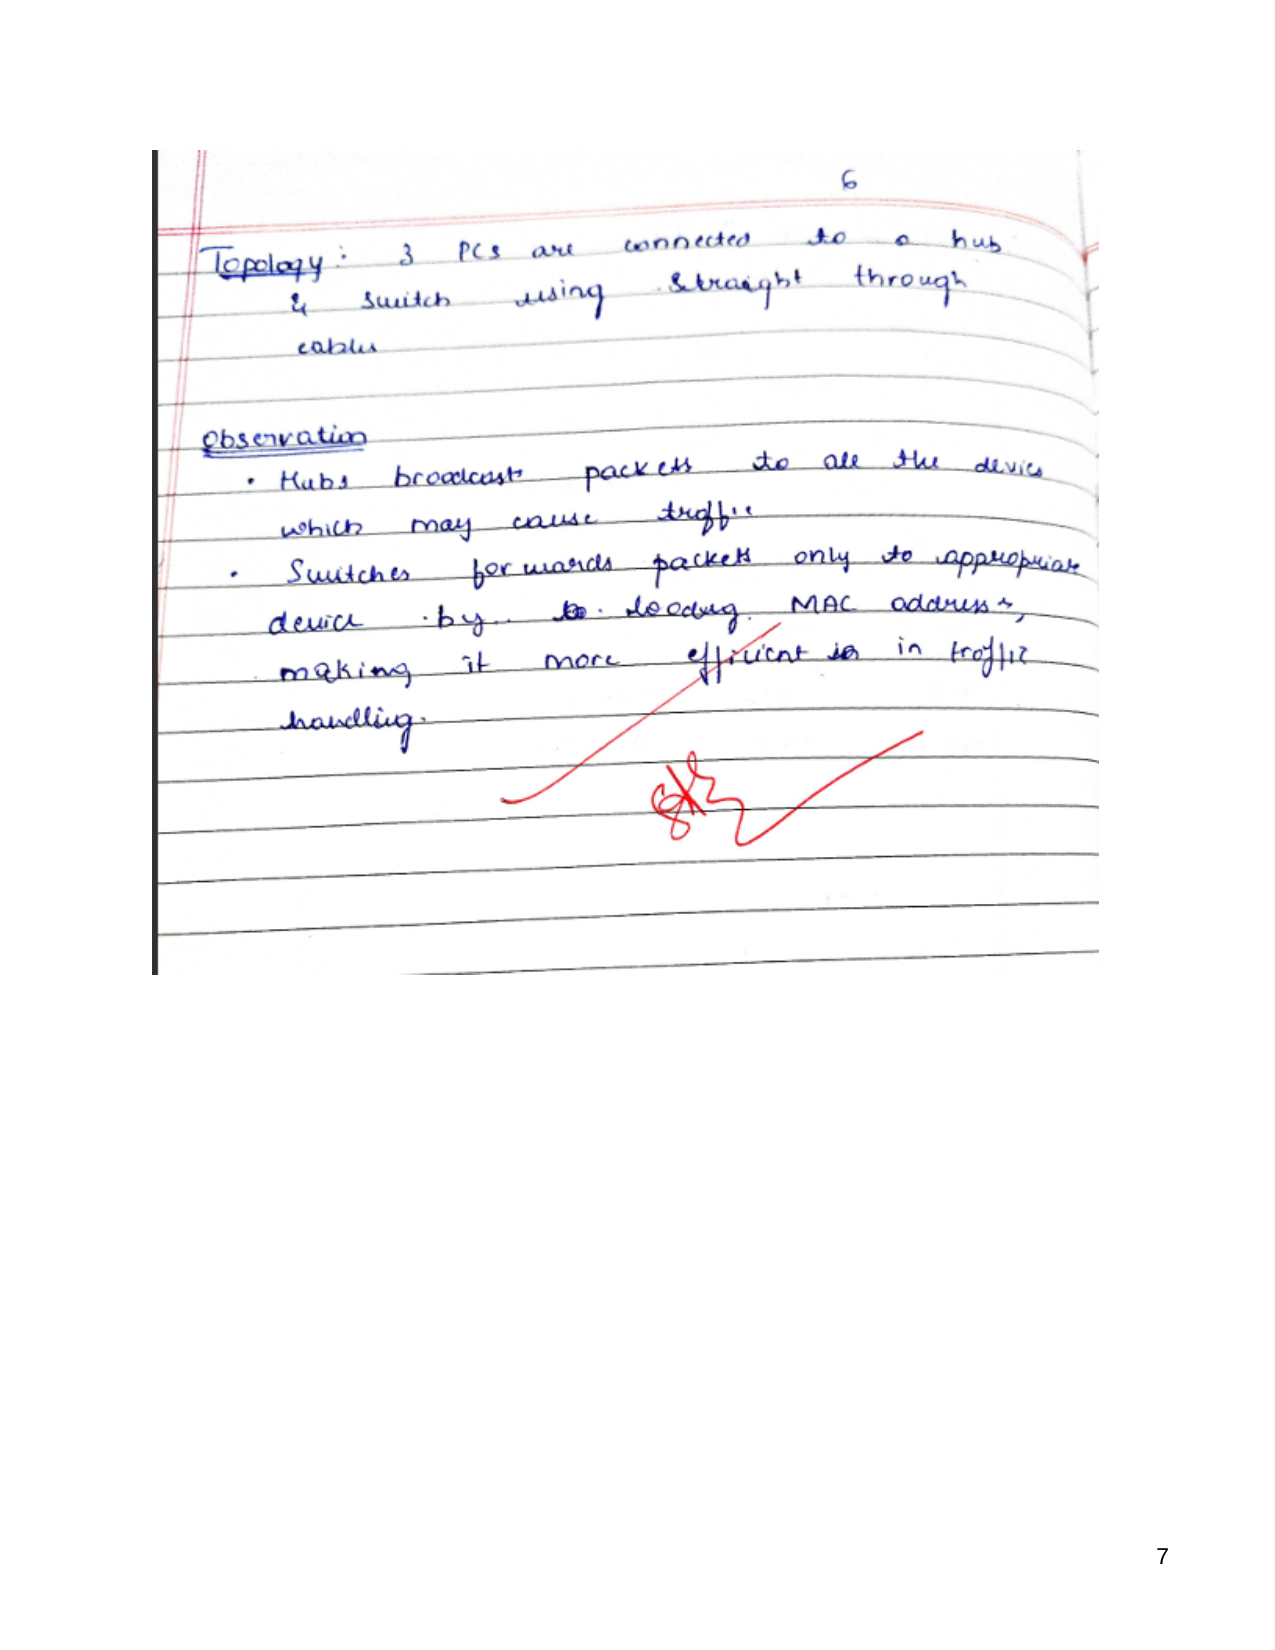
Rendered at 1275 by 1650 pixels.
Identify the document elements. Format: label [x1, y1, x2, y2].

picture [152, 150, 1099, 975]
